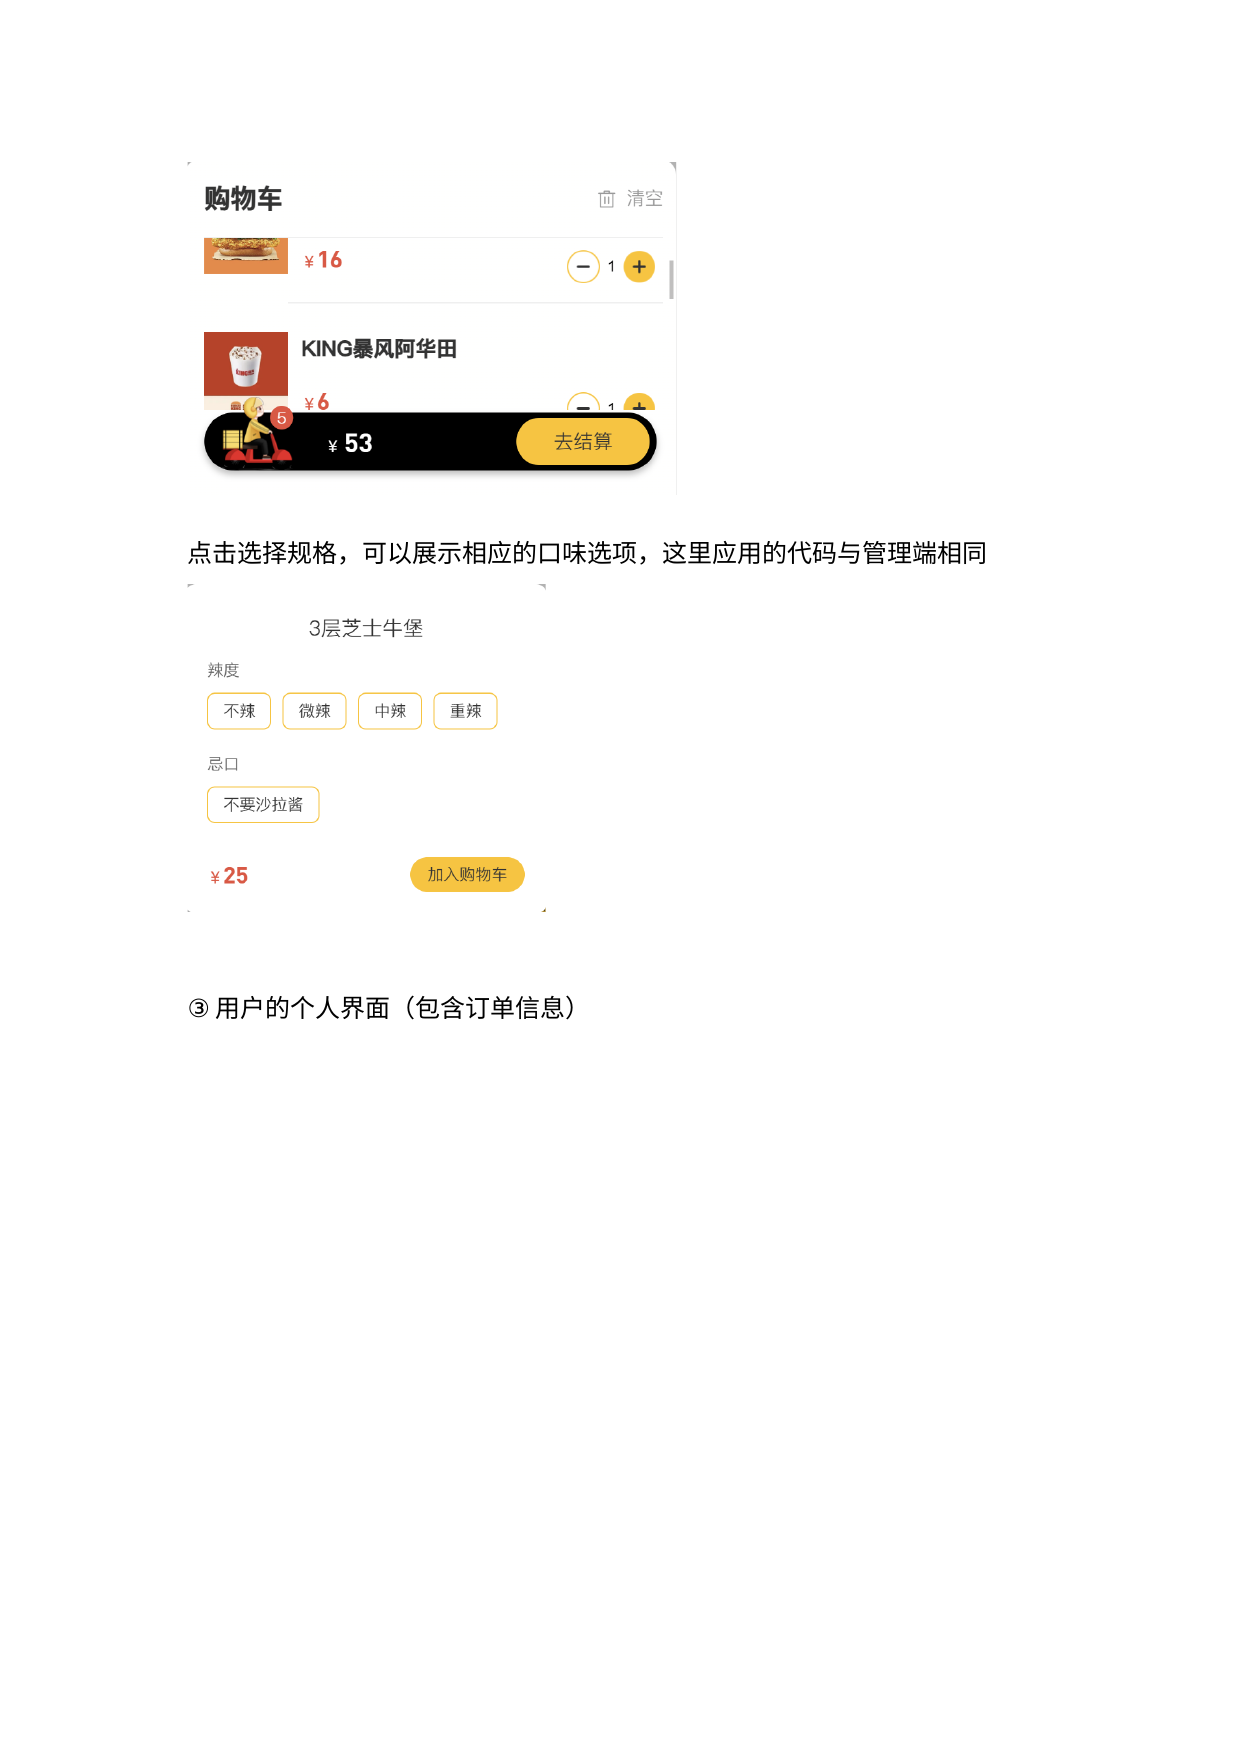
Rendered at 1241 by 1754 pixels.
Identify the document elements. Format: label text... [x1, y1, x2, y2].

list ③用户的个人界面（包含订单信息） [187, 974, 1053, 1039]
picture [187, 584, 546, 912]
picture [187, 162, 677, 495]
list 点击选择规格，可以展示相应的口味选项，这里应用的代码与管理端相同 [187, 519, 1053, 584]
